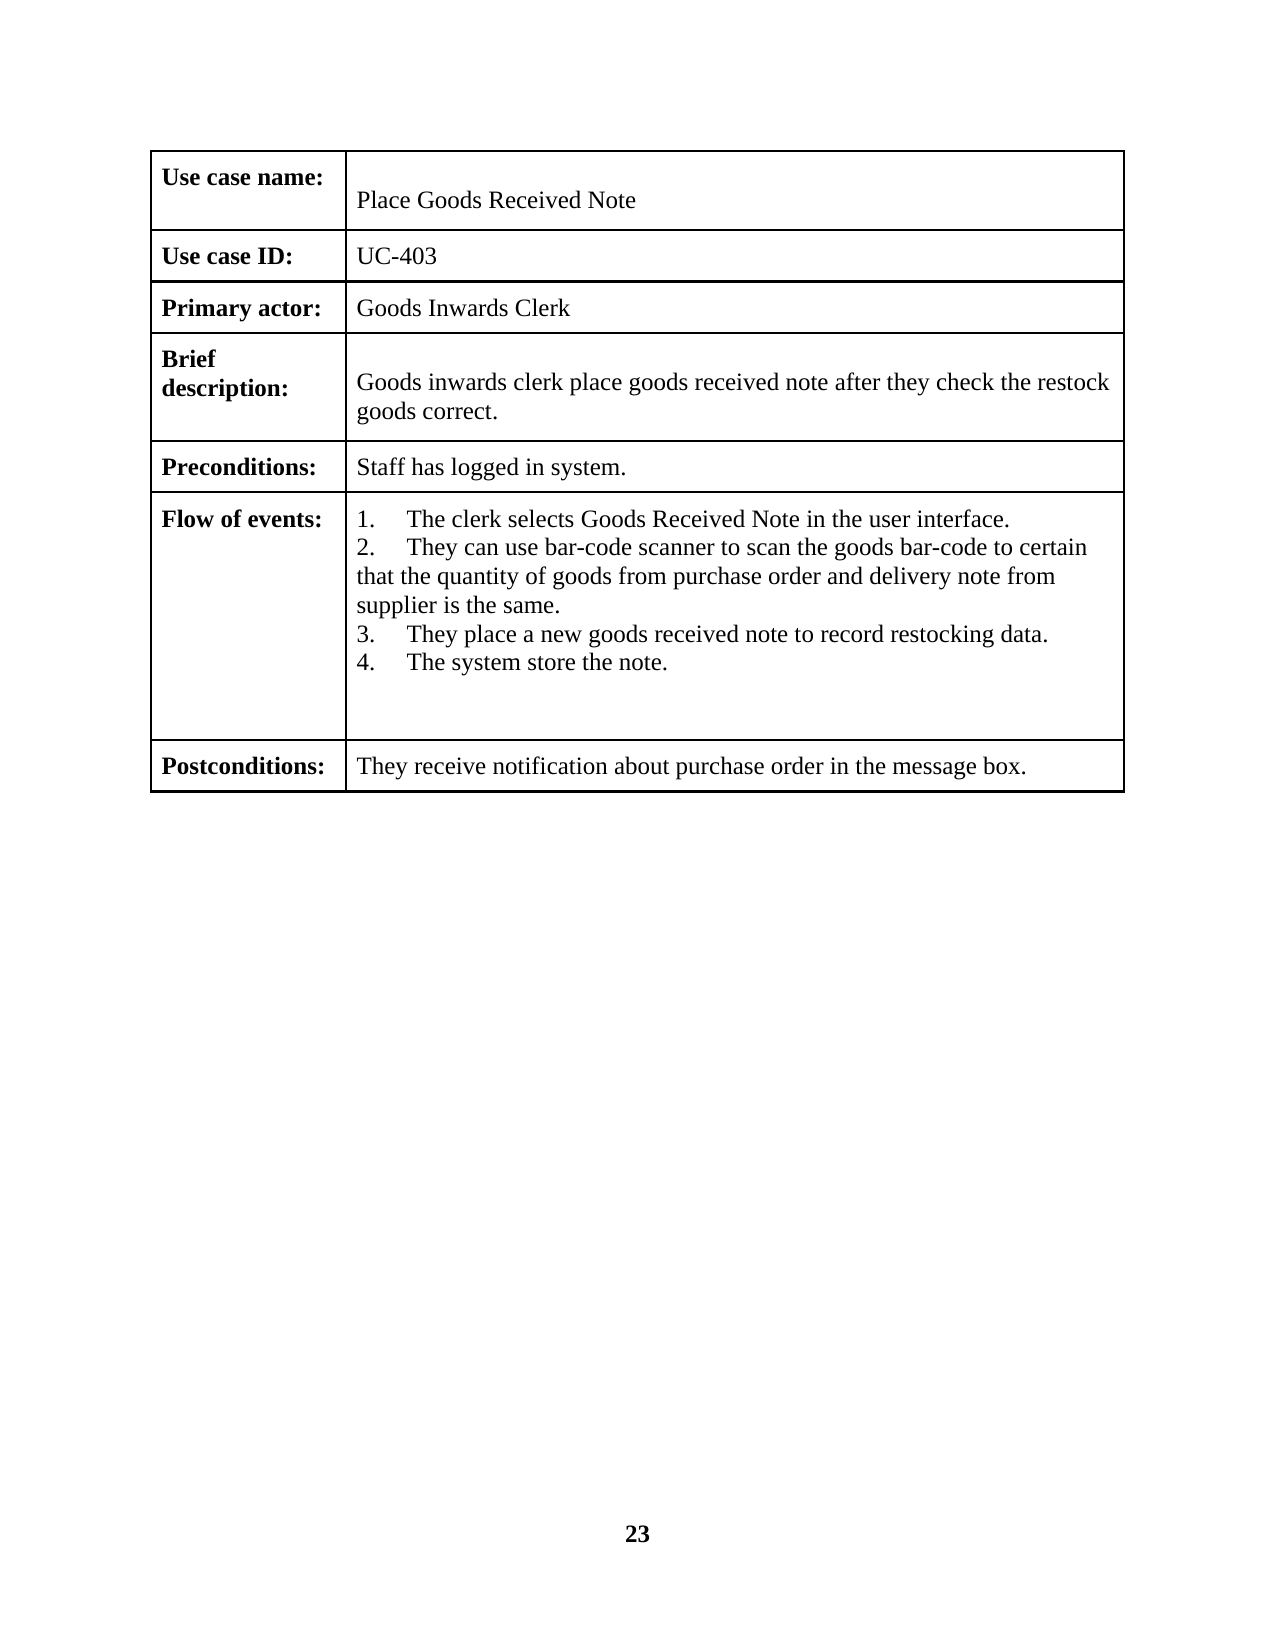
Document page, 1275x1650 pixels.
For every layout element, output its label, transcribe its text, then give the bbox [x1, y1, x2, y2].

table_cell Goods Inwards Clerk [347, 283, 1123, 332]
table_cell Primary actor: [152, 283, 345, 332]
table_cell Preconditions: [152, 442, 345, 491]
table_header Place Goods Received Note [347, 152, 1123, 229]
table_cell Goods inwards clerk place goods received note after they check the restock goods correct. [347, 334, 1123, 439]
table_header Use case name: [152, 152, 345, 229]
table_cell Staff has logged in system. [347, 442, 1123, 491]
table_cell They receive notification about purchase order in the message box. [347, 741, 1123, 790]
table_cell 1. The clerk selects Goods Received Note in the user interface. 2. They can use bar-code scanner to scan the goods bar-code to certain that the quantity of goods from purchase order and delivery note from supplier is the same. 3. They place a new goods received note to record restocking data. 4. The system store the note. [347, 493, 1123, 739]
table_cell Use case ID: [152, 231, 345, 280]
table_cell Postconditions: [152, 741, 345, 790]
table_cell Flow of events: [152, 493, 345, 739]
table_cell Brief description: [152, 334, 345, 439]
table_cell UC-403 [347, 231, 1123, 280]
